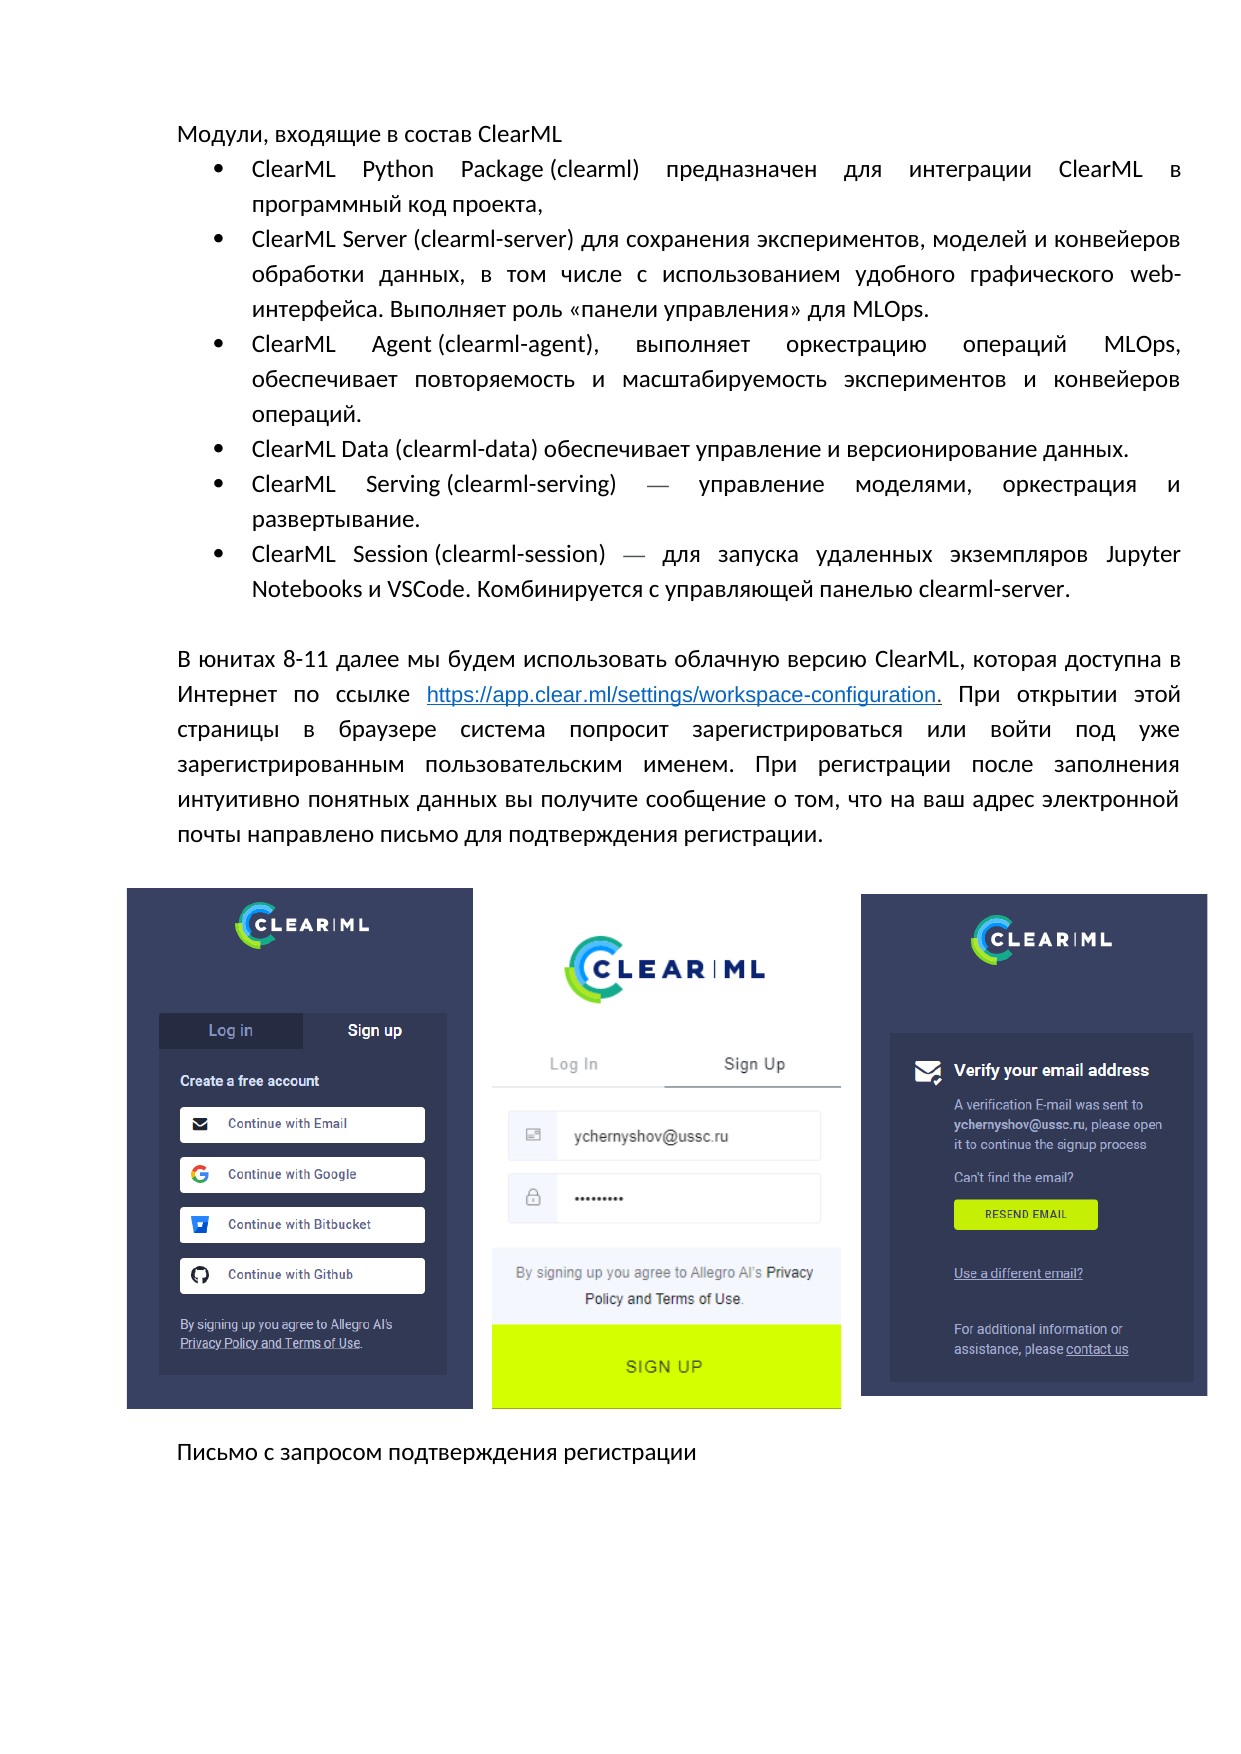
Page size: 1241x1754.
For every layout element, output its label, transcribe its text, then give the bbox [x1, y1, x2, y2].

list ClearML Serving (clearml-serving) — управление моделями, оркестрация и развертывание. [214, 468, 1181, 533]
list ClearML Server (clearml-server) для сохранения экспериментов, моделей и конвейеров обработки данных, в том числе с использованием удобного графического web-интерфейса. Выполняет роль «панели управления» для MLOps. [214, 223, 1181, 323]
list ClearML Agent (clearml-agent), выполняет оркестрацию операций MLOps, обеспечивает повторяемость и масштабируемость экспериментов и конвейеров операций. [214, 328, 1181, 428]
text В юнитах 8-11 далее мы будем использовать облачную версию ClearML, которая доступна в Интернет по ссылке https://app.clear.ml/settings/workspace-configuration. При открытии этой страницы в браузере система попросит зарегистрироваться или войти под уже зарегистрированным пользовательским именем. При регистрации после заполнения интуитивно понятных данных вы получите сообщение о том, что на ваш адрес электронной почты направлено письмо для подтверждения регистрации. [177, 643, 1181, 848]
list ClearML Python Package (clearml) предназначен для интеграции ClearML в программный код проекта, [214, 153, 1181, 218]
list ClearML Data (clearml-data) обеспечивает управление и версионирование данных. [214, 433, 1181, 463]
picture [491, 894, 841, 1407]
picture [860, 894, 1208, 1394]
text Модули, входящие в состав ClearML [177, 118, 1181, 148]
picture [126, 888, 473, 1407]
list ClearML Session (clearml-session) — для запуска удаленных экземпляров Jupyter Notebooks и VSCode. Комбинируется с управляющей панелью clearml-server. [214, 538, 1181, 603]
